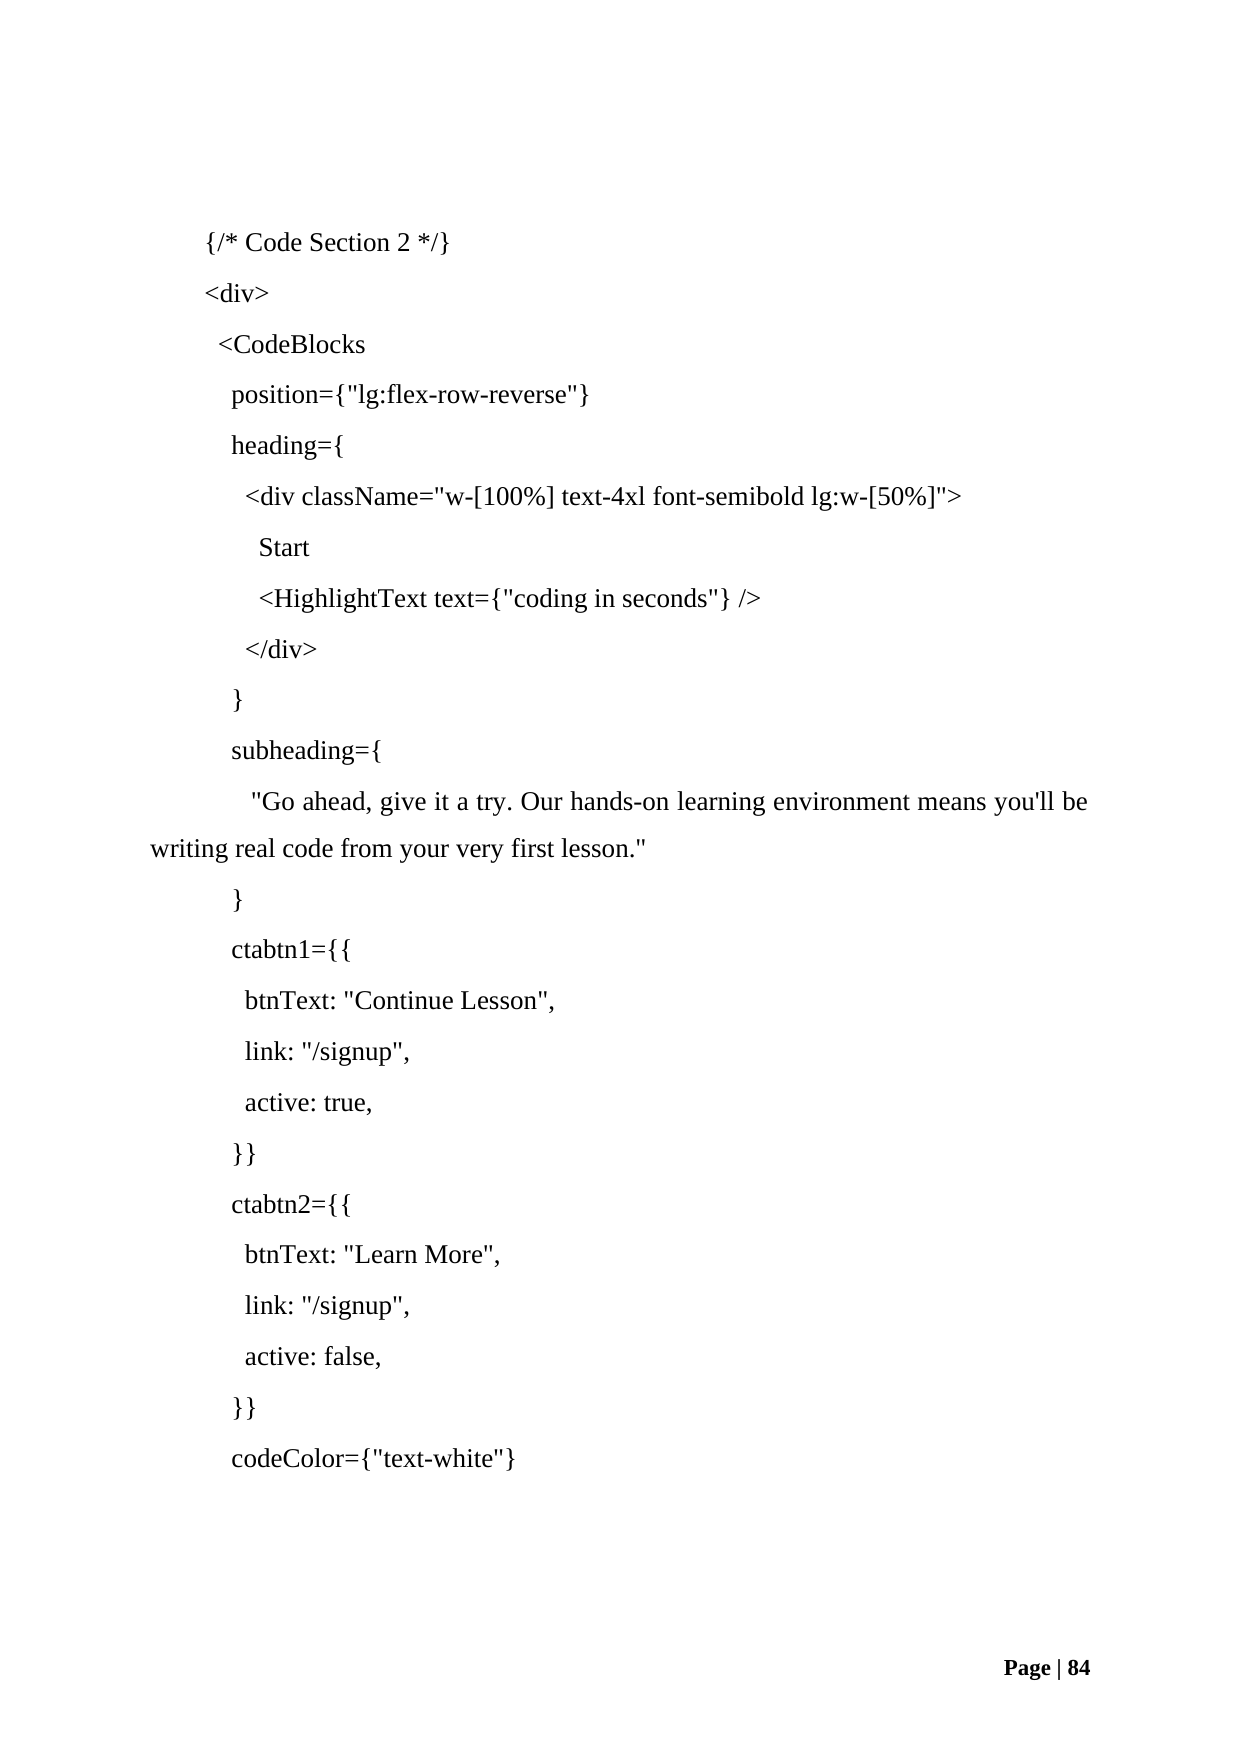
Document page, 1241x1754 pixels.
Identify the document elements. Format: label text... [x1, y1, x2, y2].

subtitle }} [150, 1391, 1090, 1422]
subtitle heading={ [150, 429, 1090, 461]
subtitle active: false, [150, 1340, 1090, 1371]
subtitle active: true, [150, 1086, 1090, 1117]
subtitle ctabtn1={{ [150, 934, 1090, 965]
subtitle btnText: "Continue Lesson", [150, 984, 1090, 1016]
subtitle <CodeBlocks [150, 328, 1090, 359]
subtitle subheading={ [150, 734, 1090, 766]
subtitle {/* Code Section 2 */} [150, 226, 1090, 257]
subtitle </div> [150, 633, 1090, 664]
subtitle ctabtn2={{ [150, 1188, 1090, 1219]
subtitle "Go ahead, give it a try. Our hands-on learning environment means you'll be writing real code from your very first lesson." [150, 785, 1090, 863]
subtitle <HighlightText text={"coding in seconds"} /> [150, 582, 1090, 613]
subtitle <div> [150, 277, 1090, 308]
subtitle } [150, 883, 1090, 914]
subtitle codeColor={"text-white"} [150, 1442, 1090, 1473]
subtitle position={"lg:flex-row-reverse"} [150, 379, 1090, 410]
subtitle }} [150, 1137, 1090, 1168]
subtitle link: "/signup", [150, 1289, 1090, 1321]
subtitle btnText: "Learn More", [150, 1239, 1090, 1270]
subtitle <div className="w-[100%] text-4xl font-semibold lg:w-[50%]"> [150, 480, 1090, 511]
subtitle } [150, 684, 1090, 715]
subtitle link: "/signup", [150, 1035, 1090, 1066]
subtitle Start [150, 531, 1090, 562]
